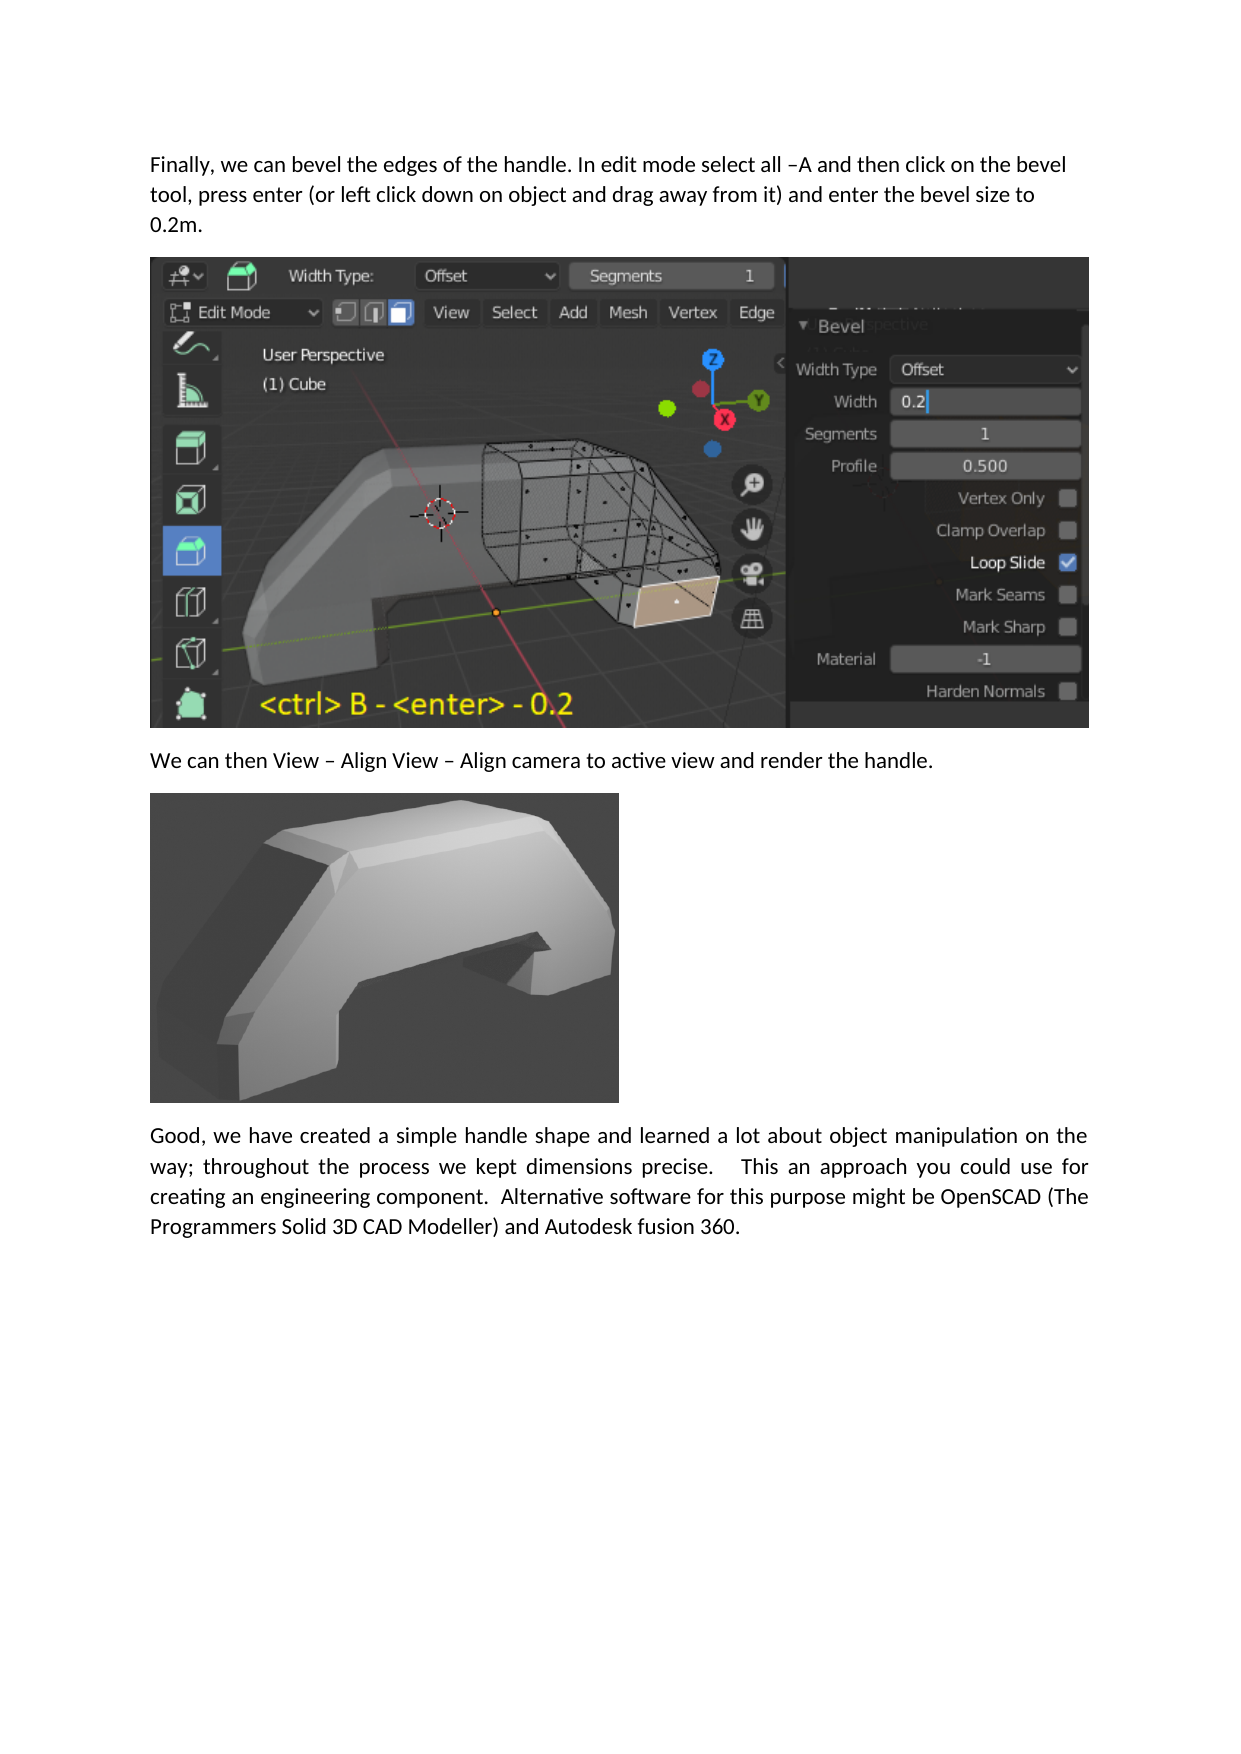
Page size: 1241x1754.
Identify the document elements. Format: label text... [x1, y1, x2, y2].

text Finally, we can bevel the edges of the handle. In edit mode select all –A and then click on the bevel tool, press enter (or left click down on object and drag away from it) and enter the bevel size to 0.2m. [150, 150, 1090, 238]
picture [150, 257, 1089, 728]
picture [150, 793, 619, 1103]
text We can then View – Align View – Align camera to active view and render the handle. [150, 746, 1090, 774]
text Good, we have created a simple handle shape and learned a lot about object manipulation on the way; throughout the process we kept dimensions precise. This an approach you could use for creating an engineering component. Alternative software for this purpose might be OpenSCAD (The Programmers Solid 3D CAD Modeller) and Autodesk fusion 360. [150, 1122, 1090, 1240]
